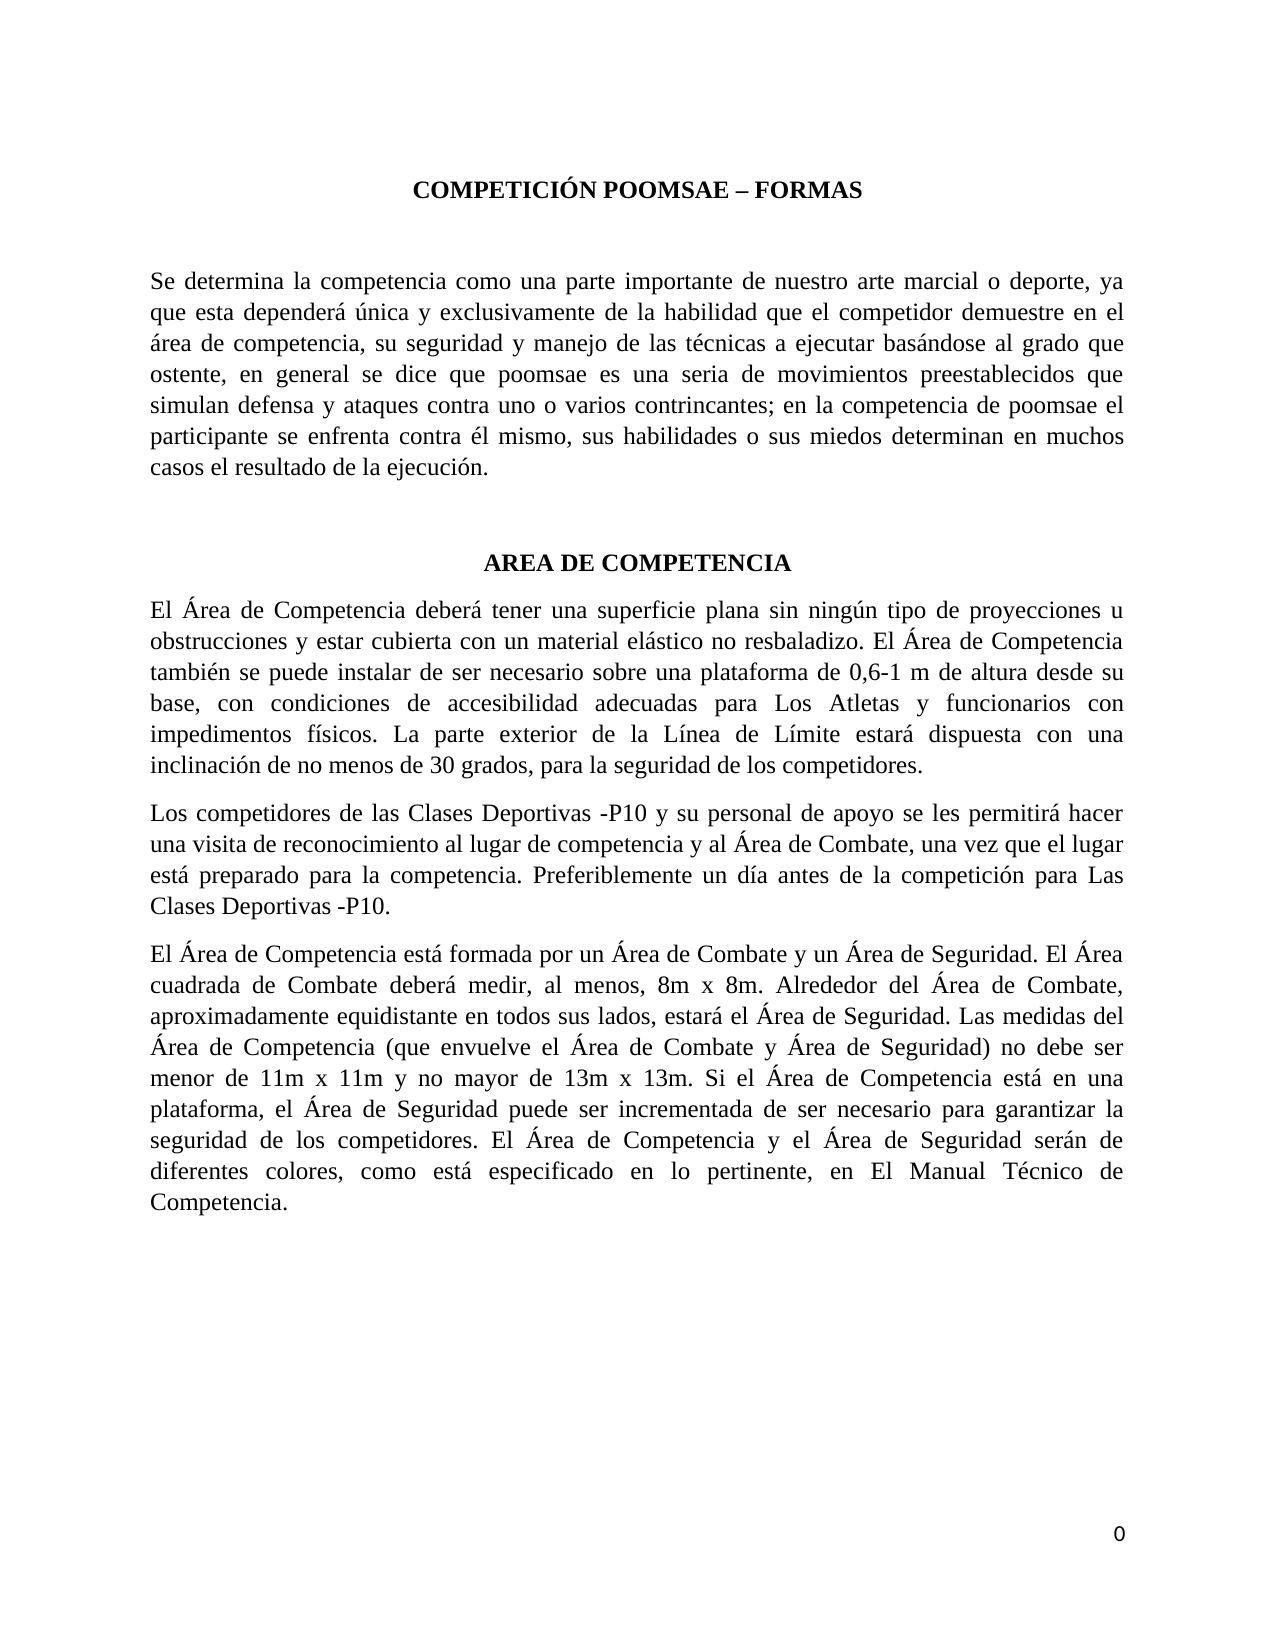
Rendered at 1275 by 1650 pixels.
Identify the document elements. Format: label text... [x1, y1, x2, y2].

text Los competidores de las Clases Deportivas -P10 y su personal de apoyo se les permitirá hacer una visita de reconocimiento al lugar de competencia y al Área de Combate, una vez que el lugar está preparado para la competencia. Preferiblemente un día antes de la competición para Las Clases Deportivas -P10. [150, 798, 1125, 920]
text El Área de Competencia está formada por un Área de Combate y un Área de Seguridad. El Área cuadrada de Combate deberá medir, al menos, 8m x 8m. Alrededor del Área de Combate, aproximadamente equidistante en todos sus lados, estará el Área de Seguridad. Las medidas del Área de Competencia (que envuelve el Área de Combate y Área de Seguridad) no debe ser menor de 11m x 11m y no mayor de 13m x 13m. Si el Área de Competencia está en una plataforma, el Área de Seguridad puede ser incrementada de ser necesario para garantizar la seguridad de los competidores. El Área de Competencia y el Área de Seguridad serán de diferentes colores, como está especificado en lo pertinente, en El Manual Técnico de Competencia. [150, 939, 1125, 1216]
text AREA DE COMPETENCIA [150, 548, 1125, 576]
text COMPETICIÓN POOMSAE – FORMAS [150, 175, 1125, 204]
text Se determina la competencia como una parte importante de nuestro arte marcial o deporte, ya que esta dependerá única y exclusivamente de la habilidad que el competidor demuestre en el área de competencia, su seguridad y manejo de las técnicas a ejecutar basándose al grado que ostente, en general se dice que poomsae es una seria de movimientos preestablecidos que simulan defensa y ataques contra uno o varios contrincantes; en la competencia de poomsae el participante se enfrenta contra él mismo, sus habilidades o sus miedos determinan en muchos casos el resultado de la ejecución. [150, 266, 1125, 481]
text El Área de Competencia deberá tener una superficie plana sin ningún tipo de proyecciones u obstrucciones y estar cubierta con un material elástico no resbaladizo. El Área de Competencia también se puede instalar de ser necesario sobre una plataforma de 0,6-1 m de altura desde su base, con condiciones de accesibilidad adecuadas para Los Atletas y funcionarios con impedimentos físicos. La parte exterior de la Línea de Límite estará dispuesta con una inclinación de no menos de 30 grados, para la seguridad de los competidores. [150, 595, 1125, 779]
